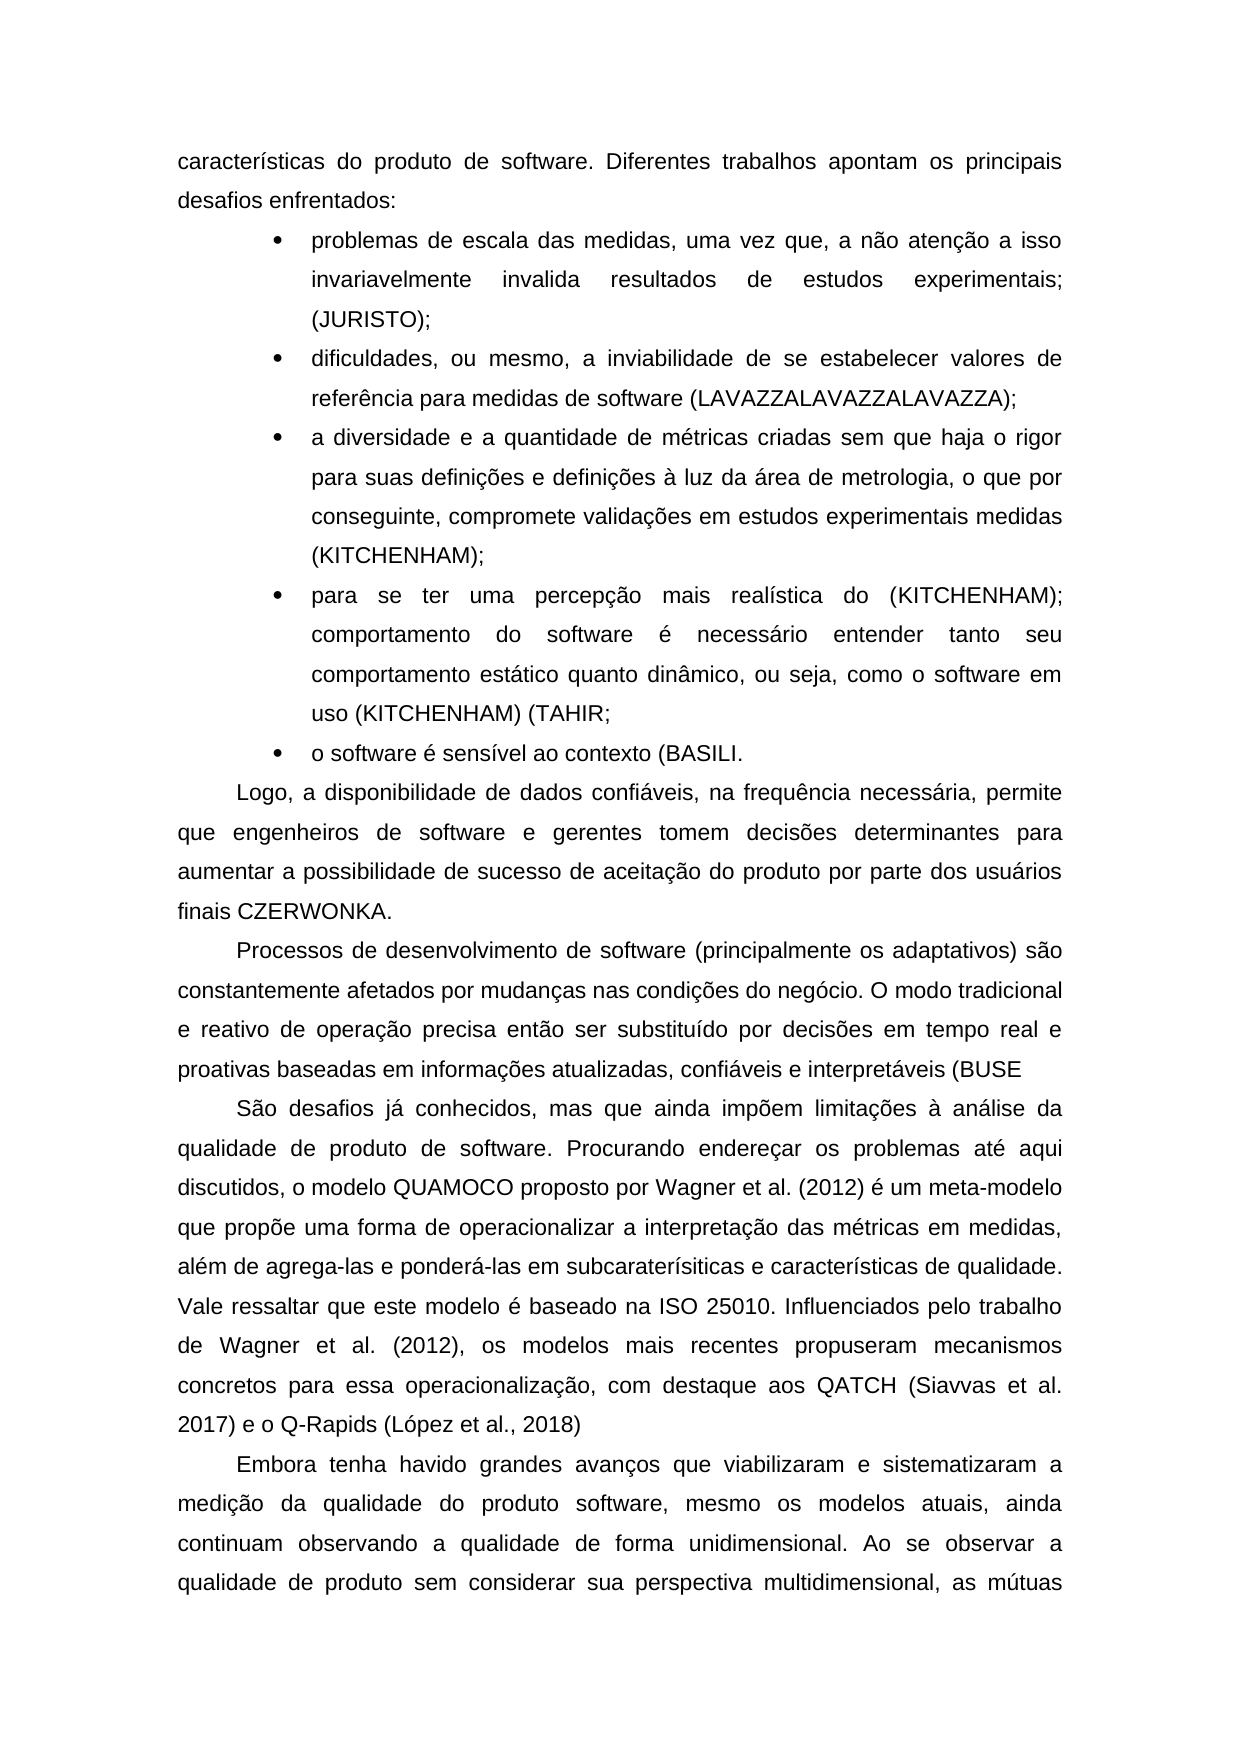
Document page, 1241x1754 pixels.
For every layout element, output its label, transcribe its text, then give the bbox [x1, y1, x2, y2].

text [177, 148, 1063, 213]
list dificuldades, ou mesmo, a inviabilidade de se estabelecer valores de referência para medidas de software (Lavazza, 2016); [274, 345, 1063, 411]
list o software é sensível ao contexto (Basili, 2013). [274, 740, 1063, 766]
list para se ter uma percepção mais realística do (Kitchenham, 2010); comportamento do software é necessário entender tanto seu comportamento estático quanto dinâmico, ou seja, como o software em uso (Kitchenham, 2010) (Tahir e MacDonell, 2012); [274, 582, 1063, 727]
list a diversidade e a quantidade de métricas criadas sem que haja o rigor para suas definições e definições à luz da área de metrologia, o que por conseguinte, compromete validações em estudos experimentais medidas (Kitchenham, 2010); [274, 424, 1063, 569]
list problemas de escala das medidas, uma vez que, a não atenção a isso invariavelmente invalida resultados de estudos experimentais; (Juristo e Moreno, 2010); [274, 227, 1063, 332]
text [177, 1451, 1063, 1595]
text São desafios já conhecidos, mas que ainda impõem limitações à análise da qualidade de produto de software. Procurando endereçar os problemas até aqui discutidos, o modelo QUAMOCO proposto por Wagner et al. (2012) é um meta-modelo que propõe uma forma de operacionalizar a interpretação das métricas em medidas, além de agrega-las e ponderá-las em subcaraterísiticas e características de qualidade. Vale ressaltar que este modelo é baseado na ISO 25010. Influenciados pelo trabalho de Wagner et al. (2012), os modelos mais recentes propuseram mecanismos concretos para essa operacionalização, com destaque aos QATCH (Siavvas et al. 2017) e o Q-Rapids (López et al., 2018) [177, 1095, 1063, 1437]
text Processos de desenvolvimento de software (principalmente os adaptativos) são constantemente afetados por mudanças nas condições do negócio. O modo tradicional e reativo de operação precisa então ser substituído por decisões em tempo real e proativas baseadas em informações atualizadas, confiáveis e interpretáveis (Buse e Zimmermann, 2012) [177, 937, 1063, 1082]
text Logo, a disponibilidade de dados confiáveis, na frequência necessária, permite que engenheiros de software e gerentes tomem decisões determinantes para aumentar a possibilidade de sucesso de aceitação do produto por parte dos usuários finais (Czerwonka et al., 20113). [177, 779, 1063, 924]
